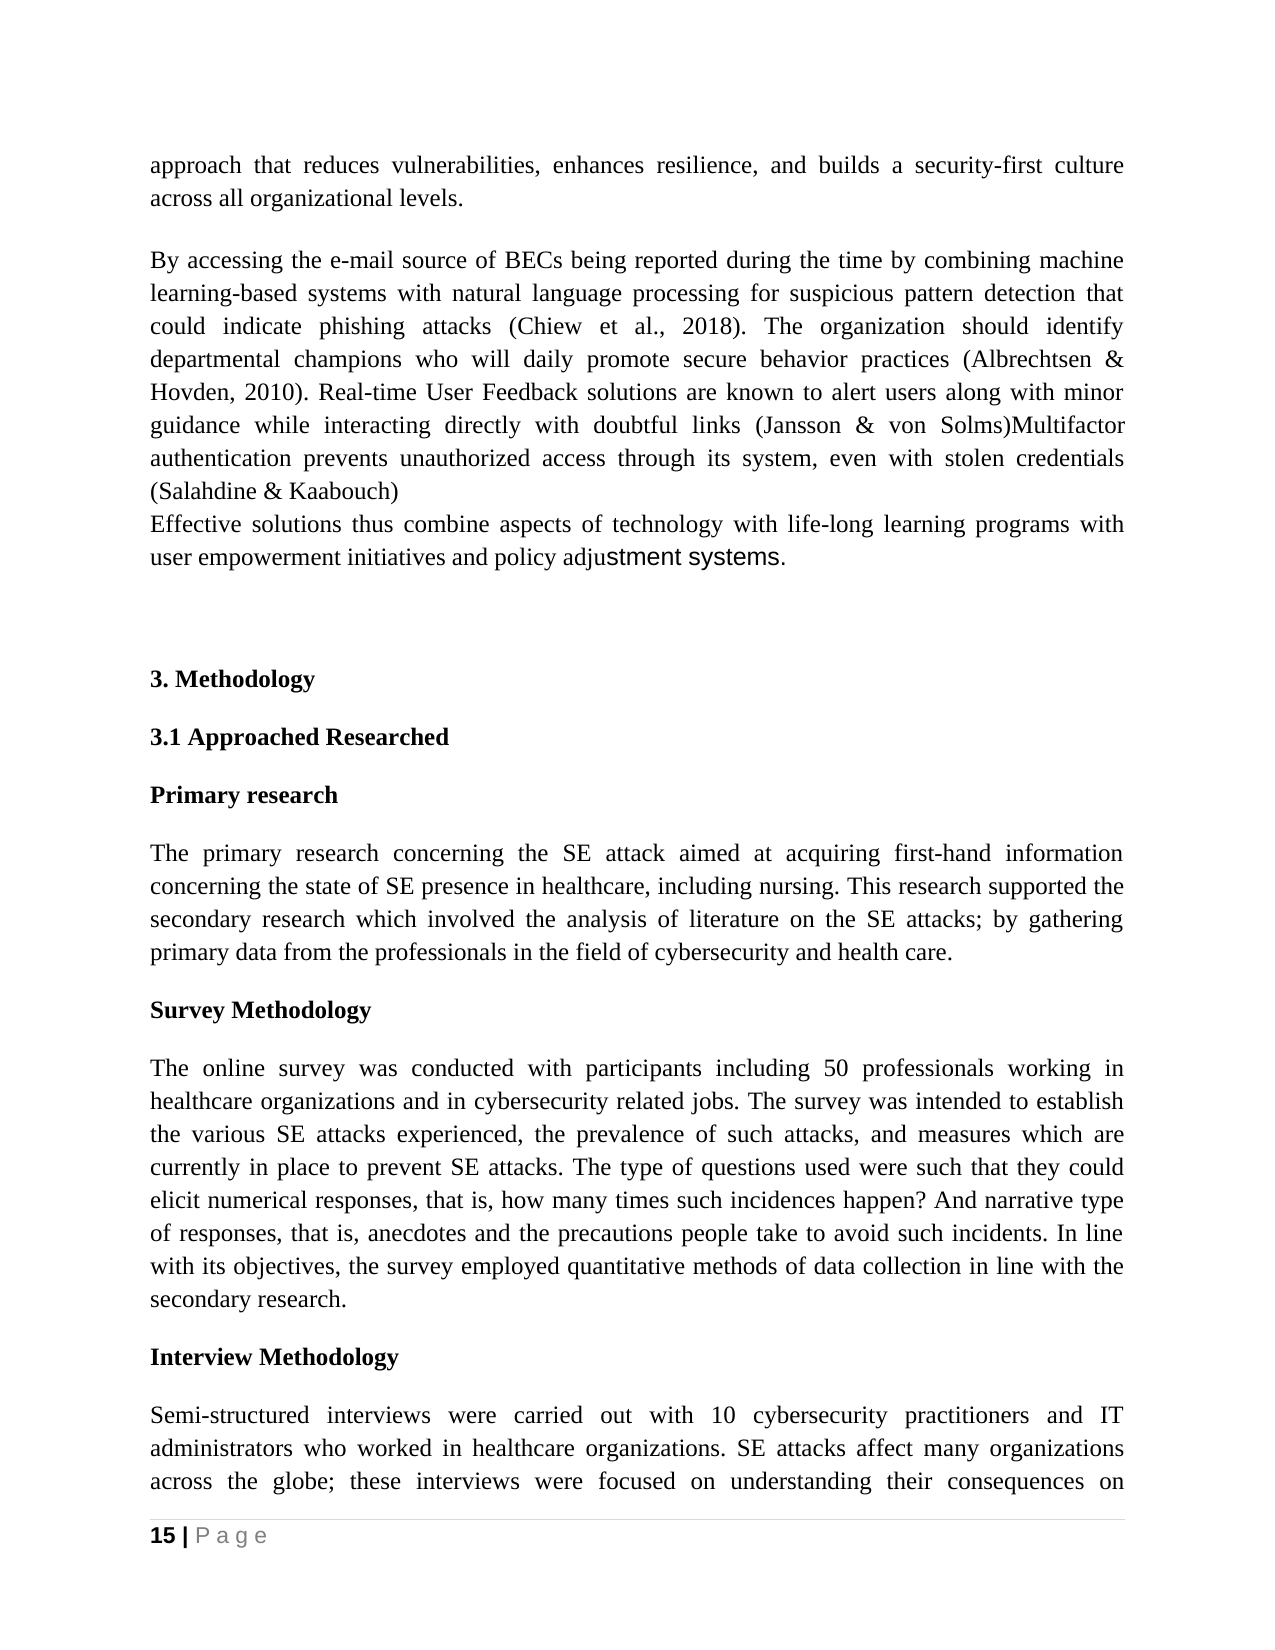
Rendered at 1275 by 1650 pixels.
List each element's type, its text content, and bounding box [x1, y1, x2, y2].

text The online survey was conducted with participants including 50 professionals working in healthcare organizations and in cybersecurity related jobs. The survey was intended to establish the various SE attacks experienced, the prevalence of such attacks, and measures which are currently in place to prevent SE attacks. The type of questions used were such that they could elicit numerical responses, that is, how many times such incidences happen? And narrative type of responses, that is, anecdotes and the precautions people take to avoid such incidents. In line with its objectives, the survey employed quantitative methods of data collection in line with the secondary research. [150, 1053, 1125, 1313]
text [150, 1400, 1125, 1495]
text Effective solutions thus combine aspects of technology with life-long learning programs with user empowerment initiatives and policy adjustment systems. [150, 509, 1125, 571]
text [150, 150, 1125, 212]
text Primary research [150, 780, 1125, 808]
subtitle 3.1 Approached Researched [150, 722, 1125, 751]
text The primary research concerning the SE attack aimed at acquiring first-hand information concerning the state of SE presence in healthcare, including nursing. This research supported the secondary research which involved the analysis of literature on the SE attacks; by gathering primary data from the professionals in the field of cybersecurity and health care. [150, 838, 1125, 966]
text Survey Methodology [150, 995, 1125, 1024]
text Interview Methodology [150, 1342, 1125, 1371]
text By accessing the e-mail source of BECs being reported during the time by combining machine learning-based systems with natural language processing for suspicious pattern detection that could indicate phishing attacks (Chiew et al., 2018). The organization should identify departmental champions who will daily promote secure behavior practices (Albrechtsen & Hovden, 2010). Real-time User Feedback solutions are known to alert users along with minor guidance while interacting directly with doubtful links Multifactor authentication prevents unauthorized access through its system, even with stolen credentials [150, 245, 1125, 505]
subtitle 3. Methodology [150, 664, 1125, 692]
